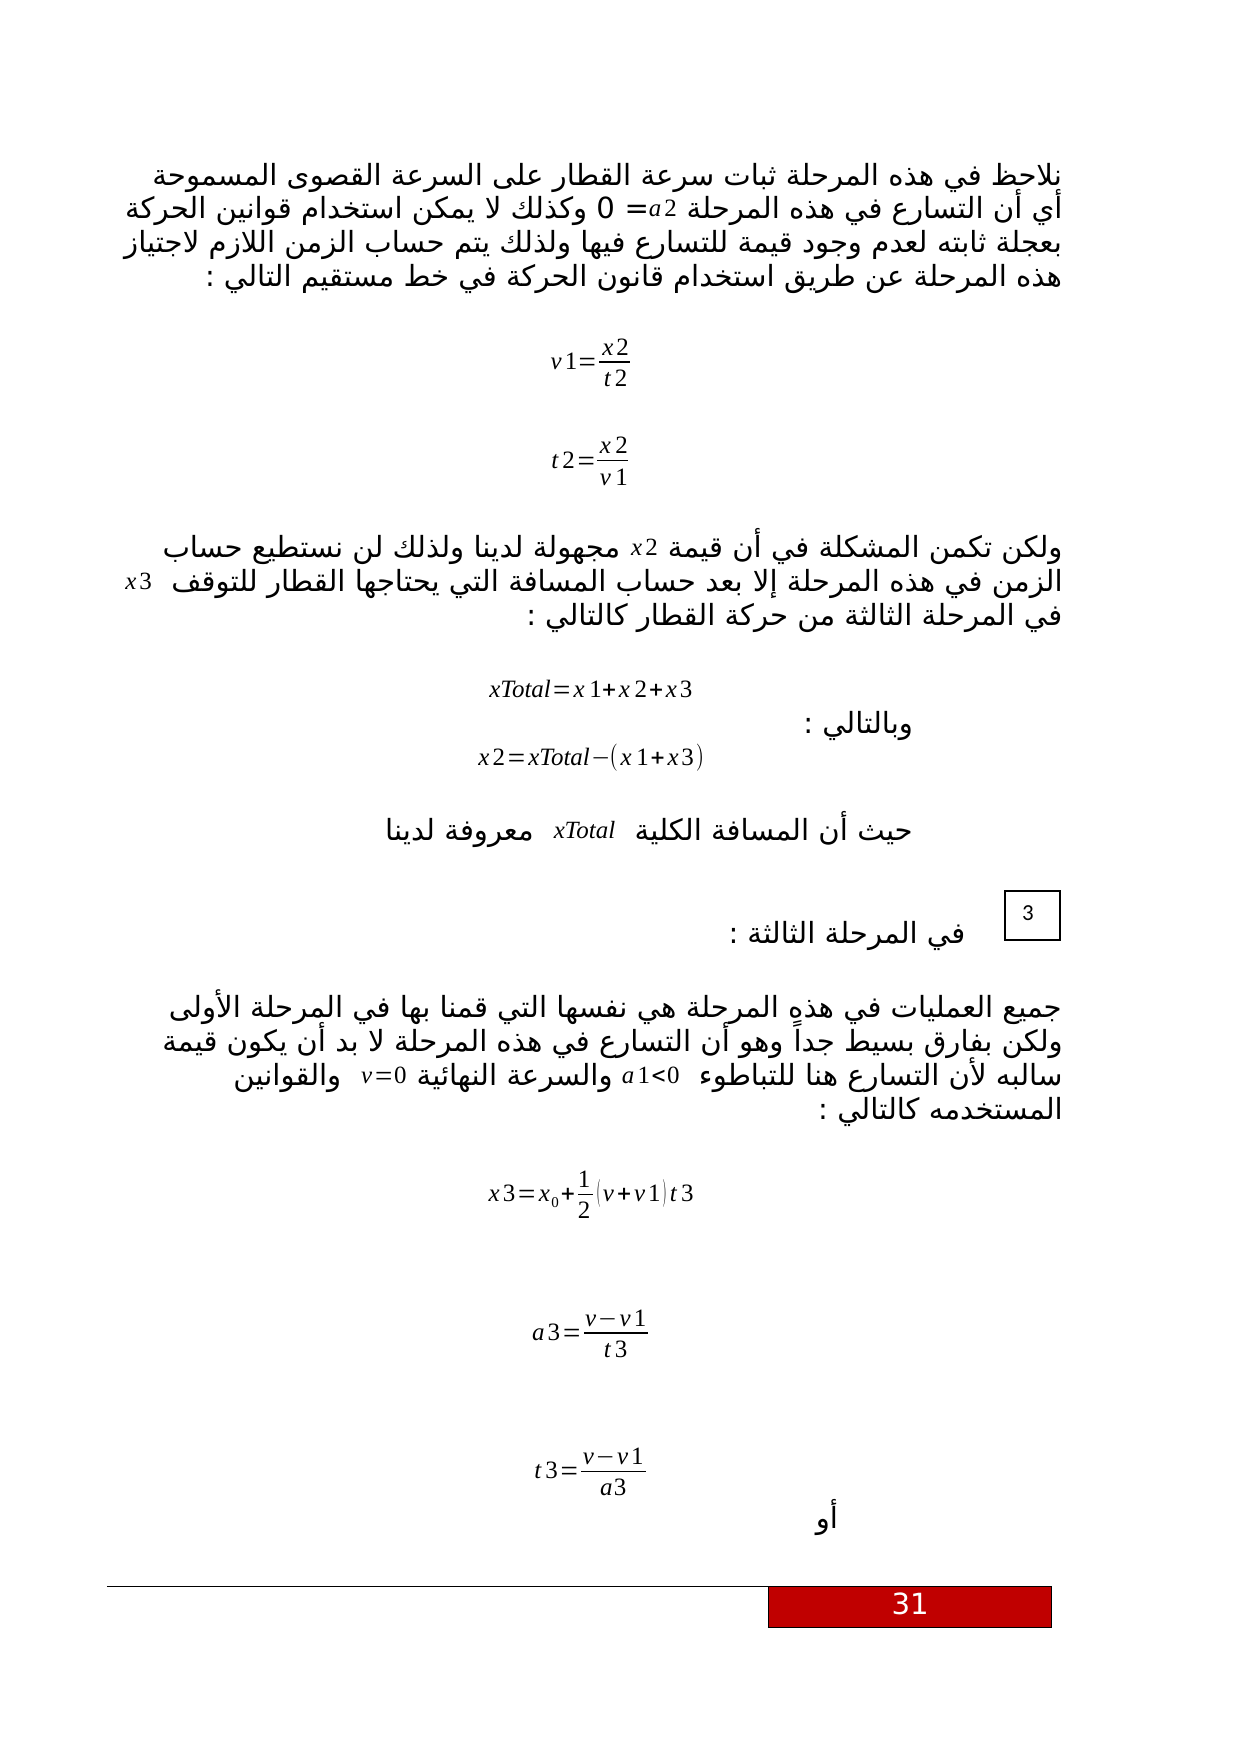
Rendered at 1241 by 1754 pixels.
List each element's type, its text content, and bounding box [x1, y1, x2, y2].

text وبالتالي : [118, 706, 988, 740]
text أو [118, 1501, 913, 1535]
text جميع العمليات في هذه المرحلة هي نفسها التي قمنا بها في المرحلة الأولى ولكن بفارق بسيط جداً وهو أن التسارع في هذه المرحلة لا بد أن يكون قيمة سالبه لأن التسارع هنا للتباطوء والسرعة النهائية والقوانين المستخدمه كالتالي : [118, 990, 1063, 1126]
text في المرحلة الثالثة : [118, 887, 1063, 951]
text ولكن تكمن المشكلة في أن قيمة مجهولة لدينا ولذلك لن نستطيع حساب الزمن في هذه المرحلة إلا بعد حساب المسافة التي يحتاجها القطار للتوقف في المرحلة الثالثة من حركة القطار كالتالي : [118, 531, 1063, 632]
text نلاحظ في هذه المرحلة ثبات سرعة القطار على السرعة القصوى المسموحة أي أن التسارع في هذه المرحلة = 0 وكذلك لا يمكن استخدام قوانين الحركة بعجلة ثابته لعدم وجود قيمة للتسارع فيها ولذلك يتم حساب الزمن اللازم لاجتياز هذه المرحلة عن طريق استخدام قانون الحركة في خط مستقيم التالي : [118, 158, 1063, 294]
text حيث أن المسافة الكلية معروفة لدينا [118, 814, 988, 848]
